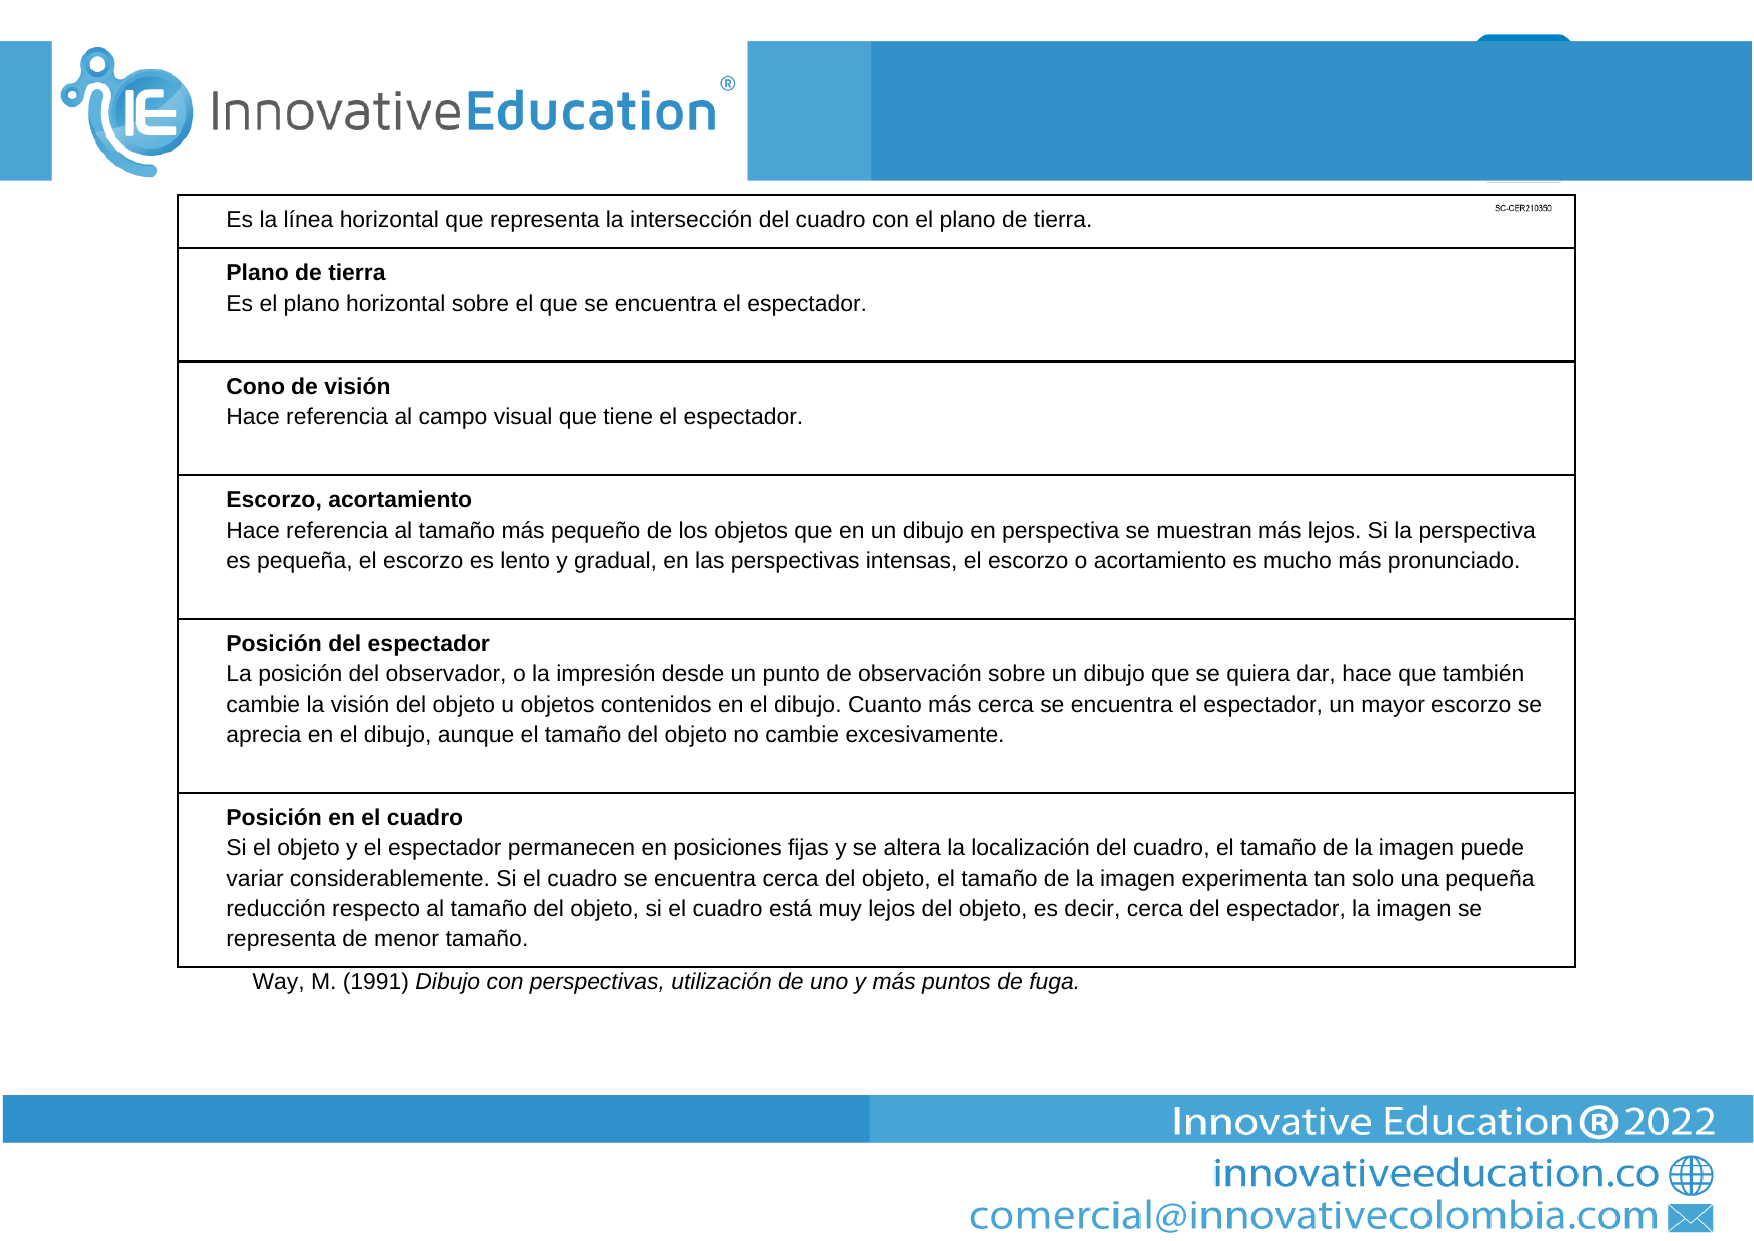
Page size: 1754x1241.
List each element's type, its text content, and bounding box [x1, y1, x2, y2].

picture [2, 1093, 1754, 1239]
table_cell Escorzo, acortamiento Hace referencia al tamaño más pequeño de los objetos que en un dibujo en perspectiva se muestran más lejos. Si la perspectiva es pequeña, el escorzo es lento y gradual, en las perspectivas intensas, el escorzo o acortamiento es mucho más pronunciado. [179, 476, 1574, 618]
table_cell Plano de tierra Es el plano horizontal sobre el que se encuentra el espectador. [179, 249, 1574, 360]
table_cell Cono de visión Hace referencia al campo visual que tiene el espectador. [179, 363, 1574, 474]
table_cell Posición del espectador La posición del observador, o la impresión desde un punto de observación sobre un dibujo que se quiera dar, hace que también cambie la visión del objeto u objetos contenidos en el dibujo. Cuanto más cerca se encuentra el espectador, un mayor escorzo se aprecia en el dibujo, aunque el tamaño del objeto no cambie excesivamente. [179, 620, 1574, 792]
table_cell Posición en el cuadro Si el objeto y el espectador permanecen en posiciones fijas y se altera la localización del cuadro, el tamaño de la imagen puede variar considerablemente. Si el cuadro se encuentra cerca del objeto, el tamaño de la imagen experimenta tan solo una pequeña reducción respecto al tamaño del objeto, si el cuadro está muy lejos del objeto, es decir, cerca del espectador, la imagen se representa de menor tamaño. [179, 794, 1574, 966]
picture [0, 28, 1752, 194]
text Way, M. (1991) Dibujo con perspectivas, utilización de uno y más puntos de fuga. [215, 968, 1577, 994]
table_cell Línea de tierra Es la línea horizontal que representa la intersección del cuadro con el plano de tierra. [179, 196, 1574, 247]
